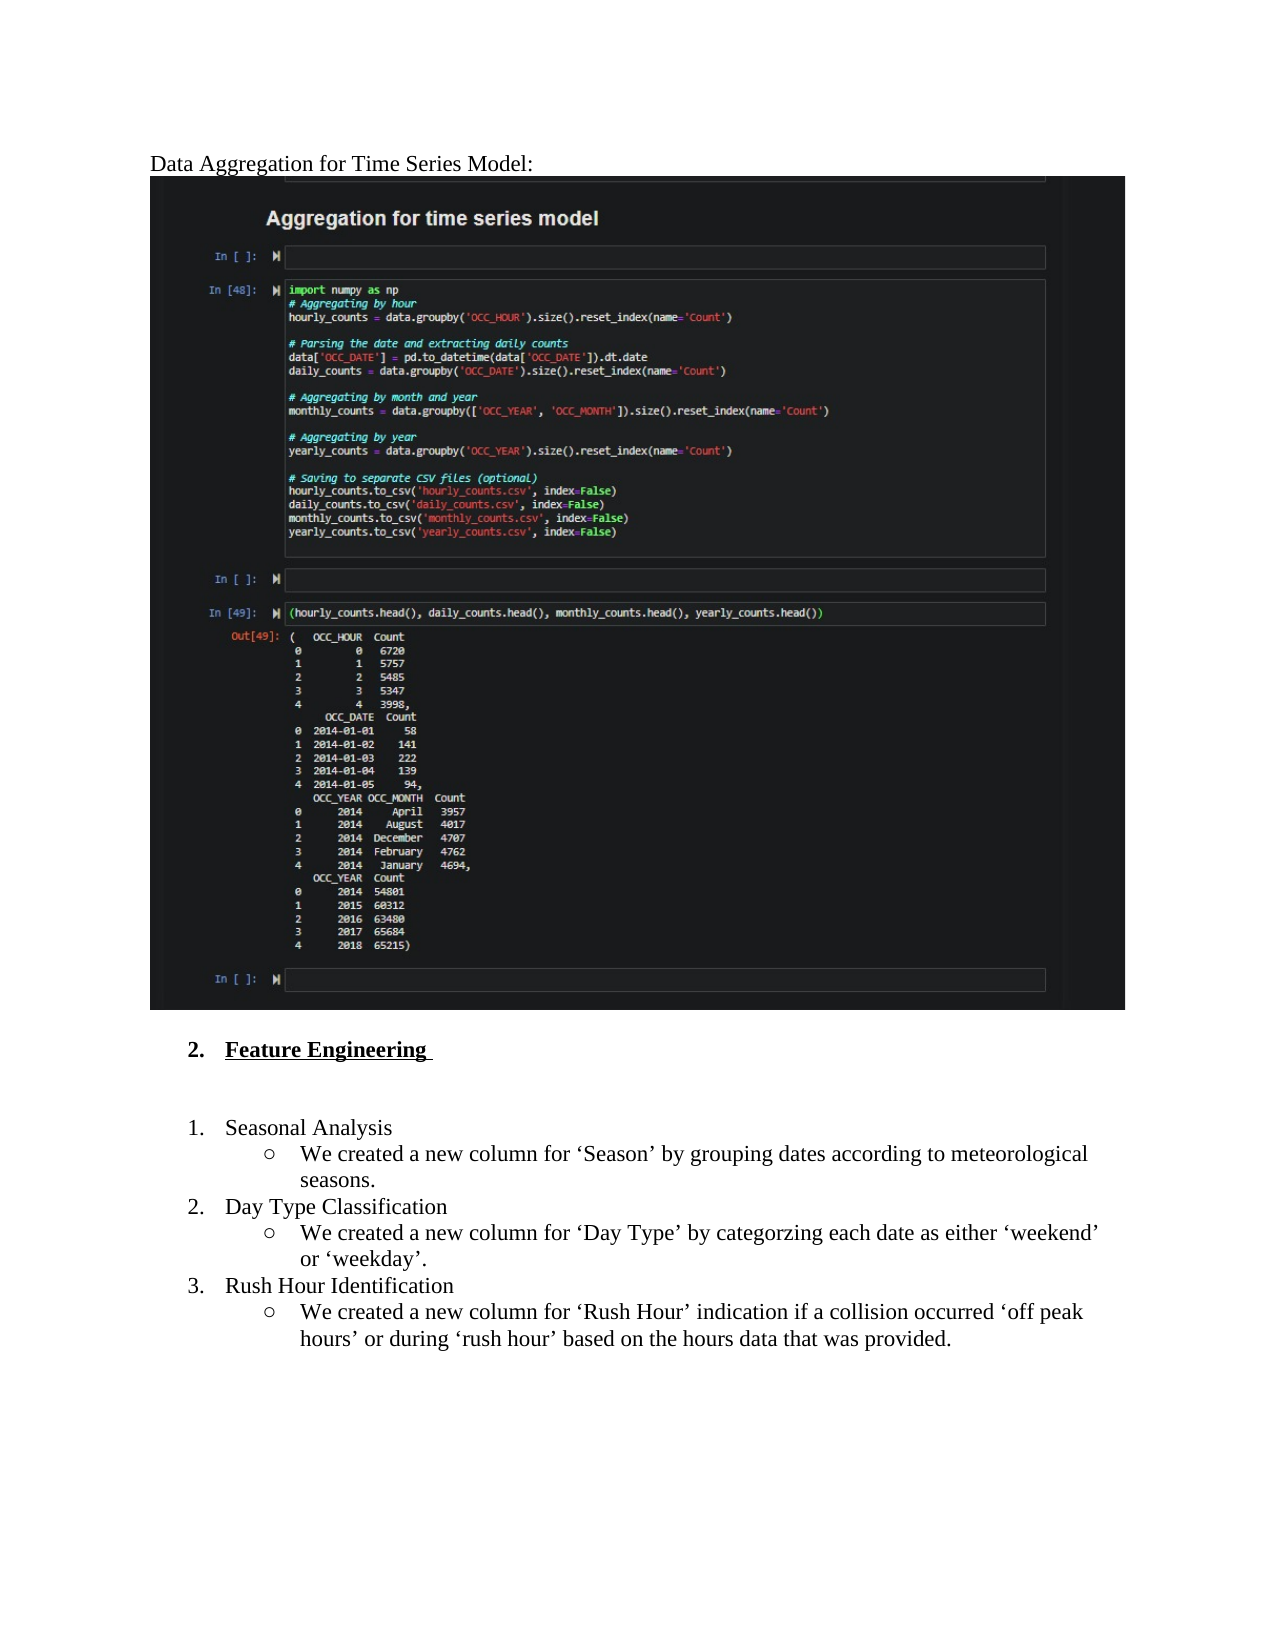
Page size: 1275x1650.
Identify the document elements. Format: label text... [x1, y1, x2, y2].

list Rush Hour Identification [187, 1272, 1125, 1298]
list We created a new column for ‘Season’ by grouping dates according to meteorological seasons. [262, 1140, 1125, 1193]
list Seasonal Analysis [187, 1114, 1125, 1140]
list We created a new column for ‘Rush Hour’ indication if a collision occurred ‘off peak hours’ or during ‘rush hour’ based on the hours data that was provided. [262, 1298, 1125, 1351]
text Data Aggregation for Time Series Model: [150, 150, 1125, 176]
picture [150, 176, 1125, 1010]
list We created a new column for ‘Day Type’ by categorzing each date as either ‘weekend’ or ‘weekday’. [262, 1219, 1125, 1272]
list Feature Engineering [187, 1036, 1125, 1062]
list Day Type Classification [187, 1193, 1125, 1219]
